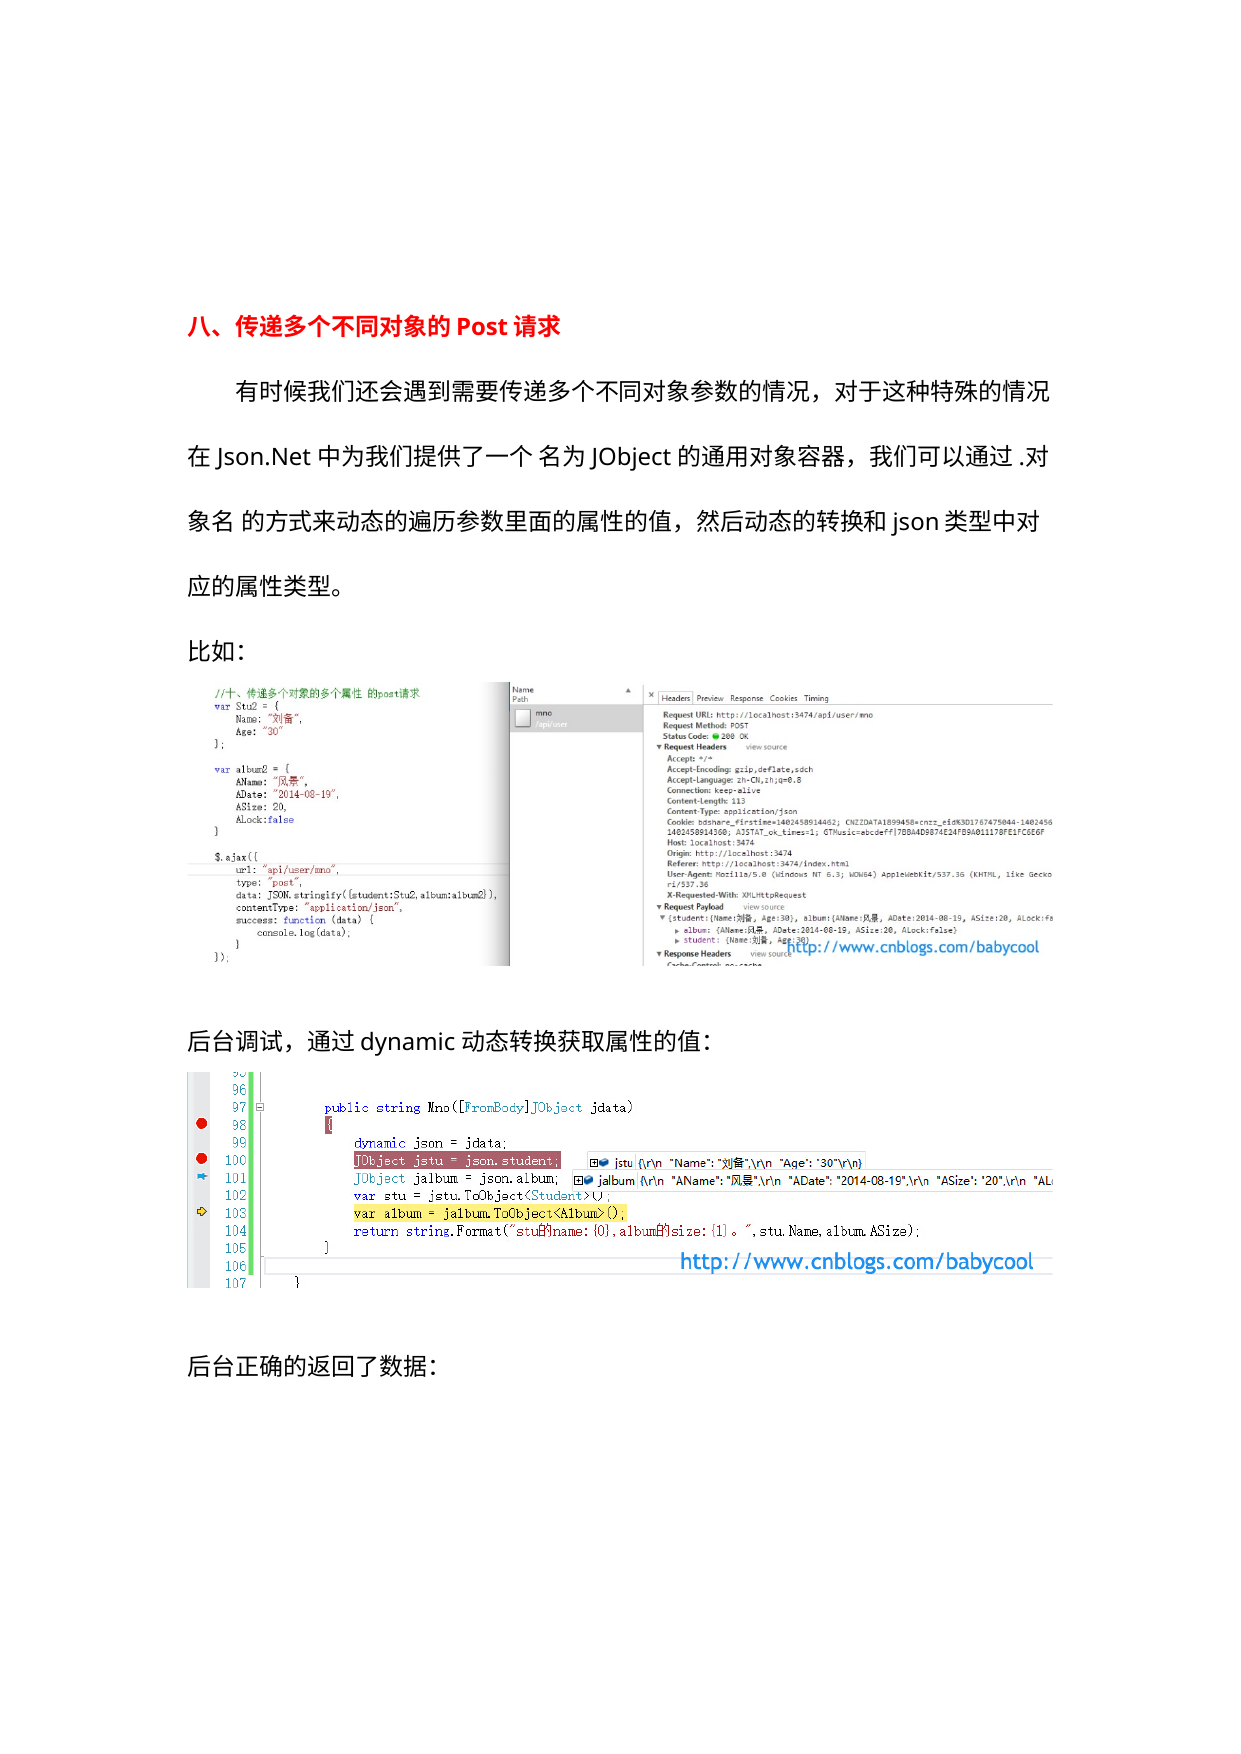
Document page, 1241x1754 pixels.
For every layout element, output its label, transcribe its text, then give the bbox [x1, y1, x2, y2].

picture [187, 1072, 1053, 1288]
text 有时候我们还会遇到需要传递多个不同对象参数的情况，对于这种特殊的情况在 Json.Net 中为我们提供了一个 名为 JObject 的通用对象容器，我们可以通过 .对象名 的方式来动态的遍历参数里面的属性的值，然后动态的转换和json类型中对应的属性类型。 [187, 357, 1053, 617]
picture [187, 682, 1053, 966]
text 比如： [187, 617, 1053, 682]
text 后台正确的返回了数据： [187, 1332, 1053, 1397]
text 八、传递多个不同对象的Post请求 [187, 292, 1053, 357]
text 后台调试，通过dynamic 动态转换获取属性的值： [187, 1007, 1053, 1072]
